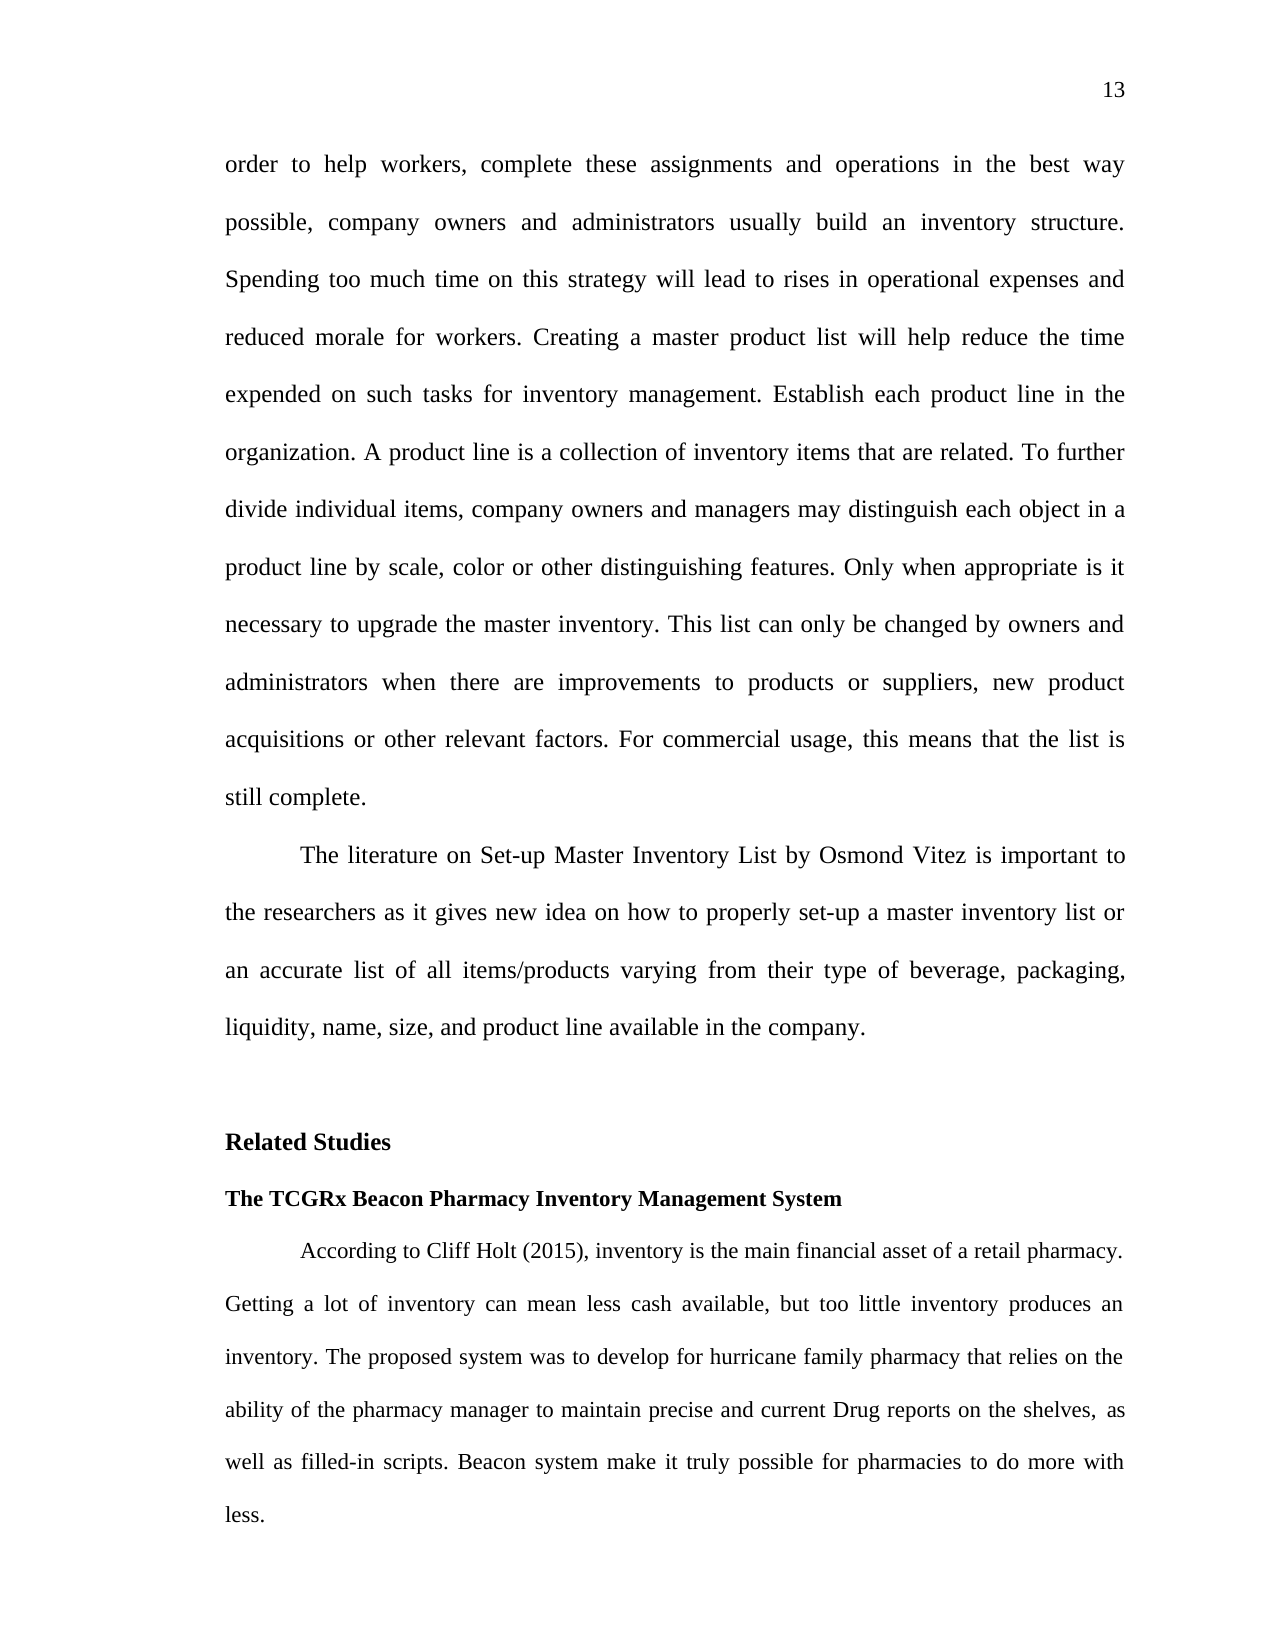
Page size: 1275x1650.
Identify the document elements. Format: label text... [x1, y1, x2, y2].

text The TCGRx Beacon Pharmacy Inventory Management System [225, 1185, 1221, 1211]
text The literature on Set-up Master Inventory List by Osmond Vitez is important to the researchers as it gives new idea on how to properly set-up a master inventory list or an accurate list of all items/products varying from their type of beverage, packaging, liquidity, name, size, and product line available in the company. [225, 840, 1126, 1041]
subtitle Related Studies [225, 1127, 1221, 1156]
text According to Cliff Holt (2015), inventory is the main financial asset of a retail pharmacy. Getting a lot of inventory can mean less cash available, but too little inventory produces an inventory. The proposed system was to develop for hurricane family pharmacy that relies on the ability of the pharmacy manager to maintain precise and current Drug reports on the shelves, as well as filled-in scripts. Beacon system make it truly possible for pharmacies to do more with less. [225, 1237, 1125, 1527]
text order to help workers, complete these assignments and operations in the best way possible, company owners and administrators usually build an inventory structure. Spending too much time on this strategy will lead to rises in operational expenses and reduced morale for workers. Creating a master product list will help reduce the time expended on such tasks for inventory management. Establish each product line in the organization. A product line is a collection of inventory items that are related. To further divide individual items, company owners and managers may distinguish each object in a product line by scale, color or other distinguishing features. Only when appropriate is it necessary to upgrade the master inventory. This list can only be changed by owners and administrators when there are improvements to products or suppliers, new product acquisitions or other relevant factors. For commercial usage, this means that the list is still complete. [225, 149, 1126, 811]
